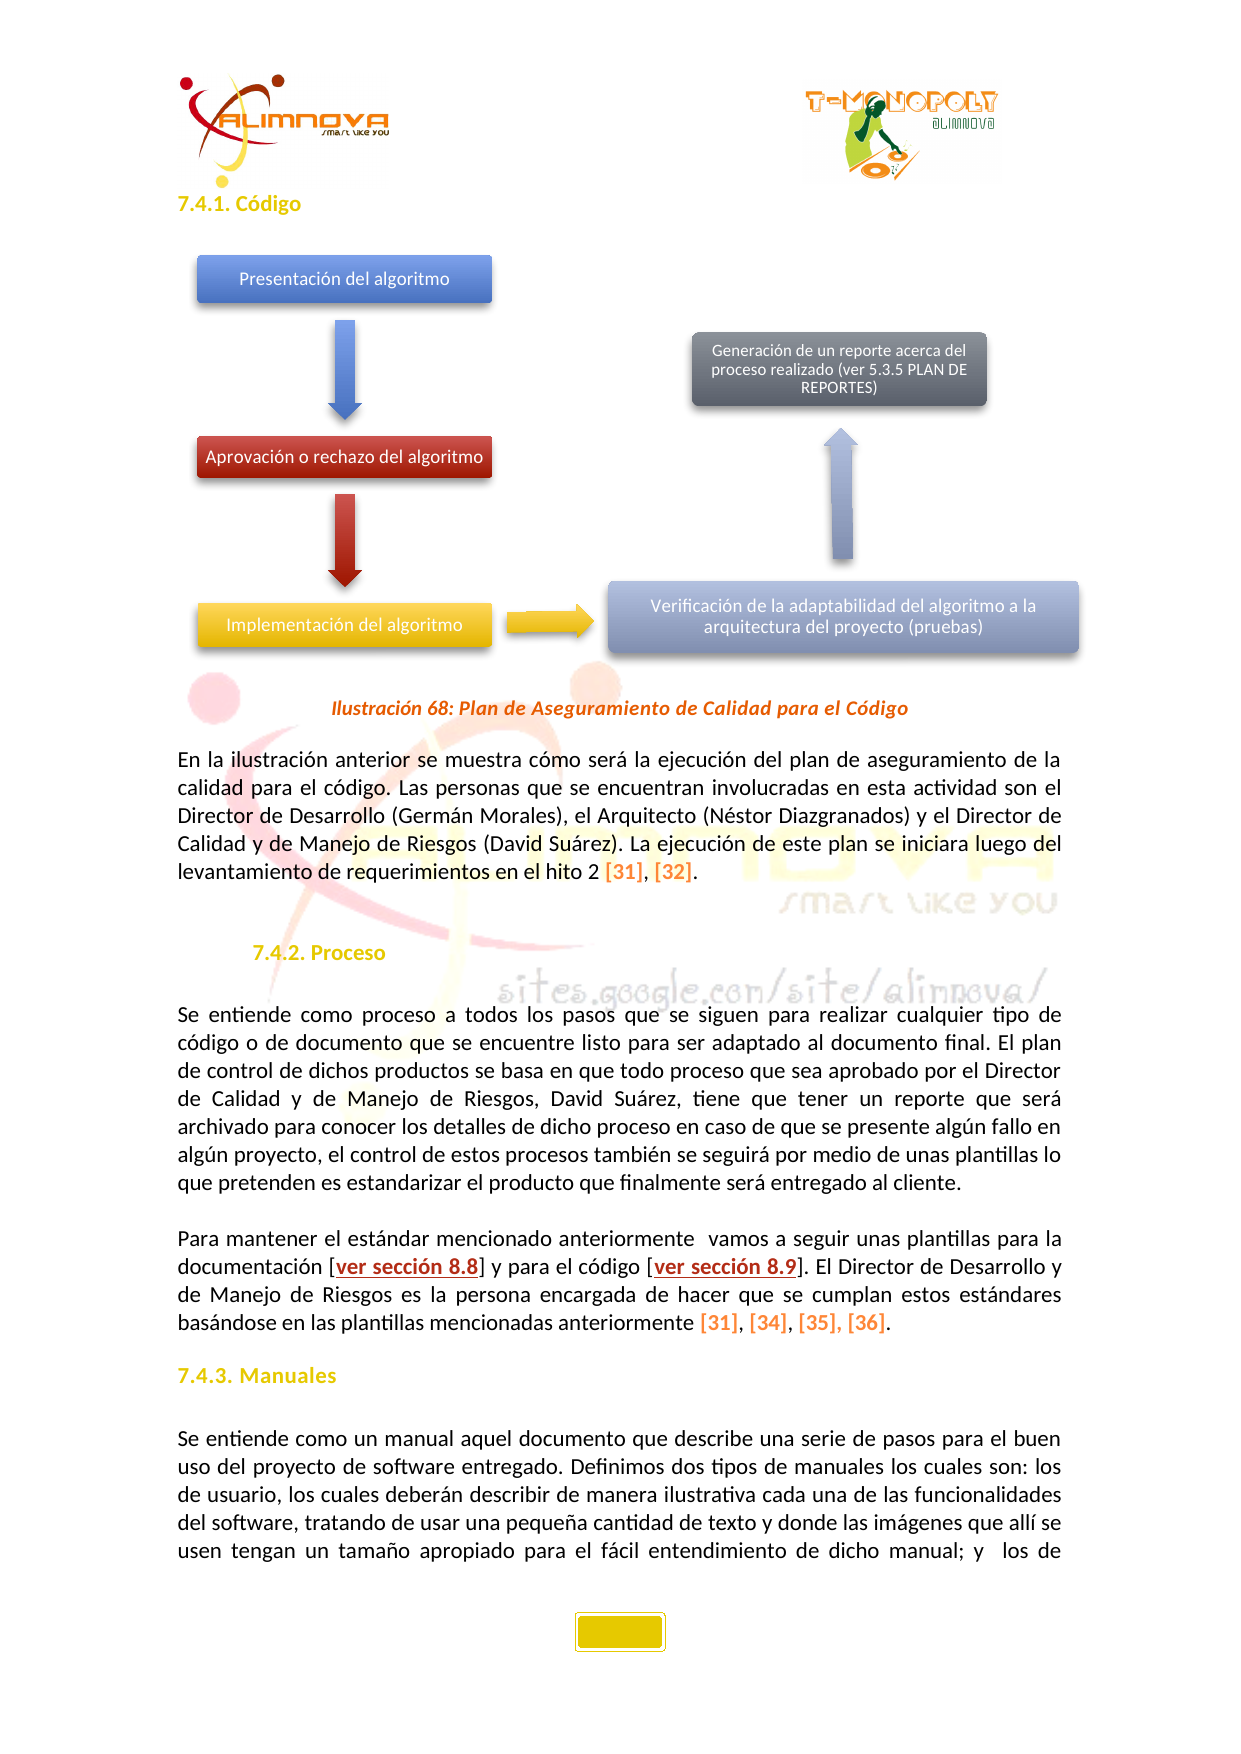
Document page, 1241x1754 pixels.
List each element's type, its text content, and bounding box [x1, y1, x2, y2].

picture [177, 73, 389, 189]
subtitle 7.4.1. Código [177, 189, 1063, 217]
subtitle 7.4.2. Proceso [252, 938, 1063, 966]
subtitle 7.4.3. Manuales [177, 1361, 1063, 1389]
picture [802, 79, 1002, 184]
text Se entiende como proceso a todos los pasos que se siguen para realizar cualquier tipo de código o de documento que se encuentre listo para ser adaptado al documento final. El plan de control de dichos productos se basa en que todo proceso que sea aprobado por el Director de Calidad y de Manejo de Riesgos, David Suárez, tiene que tener un reporte que será archivado para conocer los detalles de dicho proceso en caso de que se presente algún fallo en algún proyecto, el control de estos procesos también se seguirá por medio de unas plantillas lo que pretenden es estandarizar el producto que finalmente será entregado al cliente. [177, 1000, 1063, 1196]
text Ilustración 68: Plan de Aseguramiento de Calidad para el Código [177, 695, 1063, 720]
